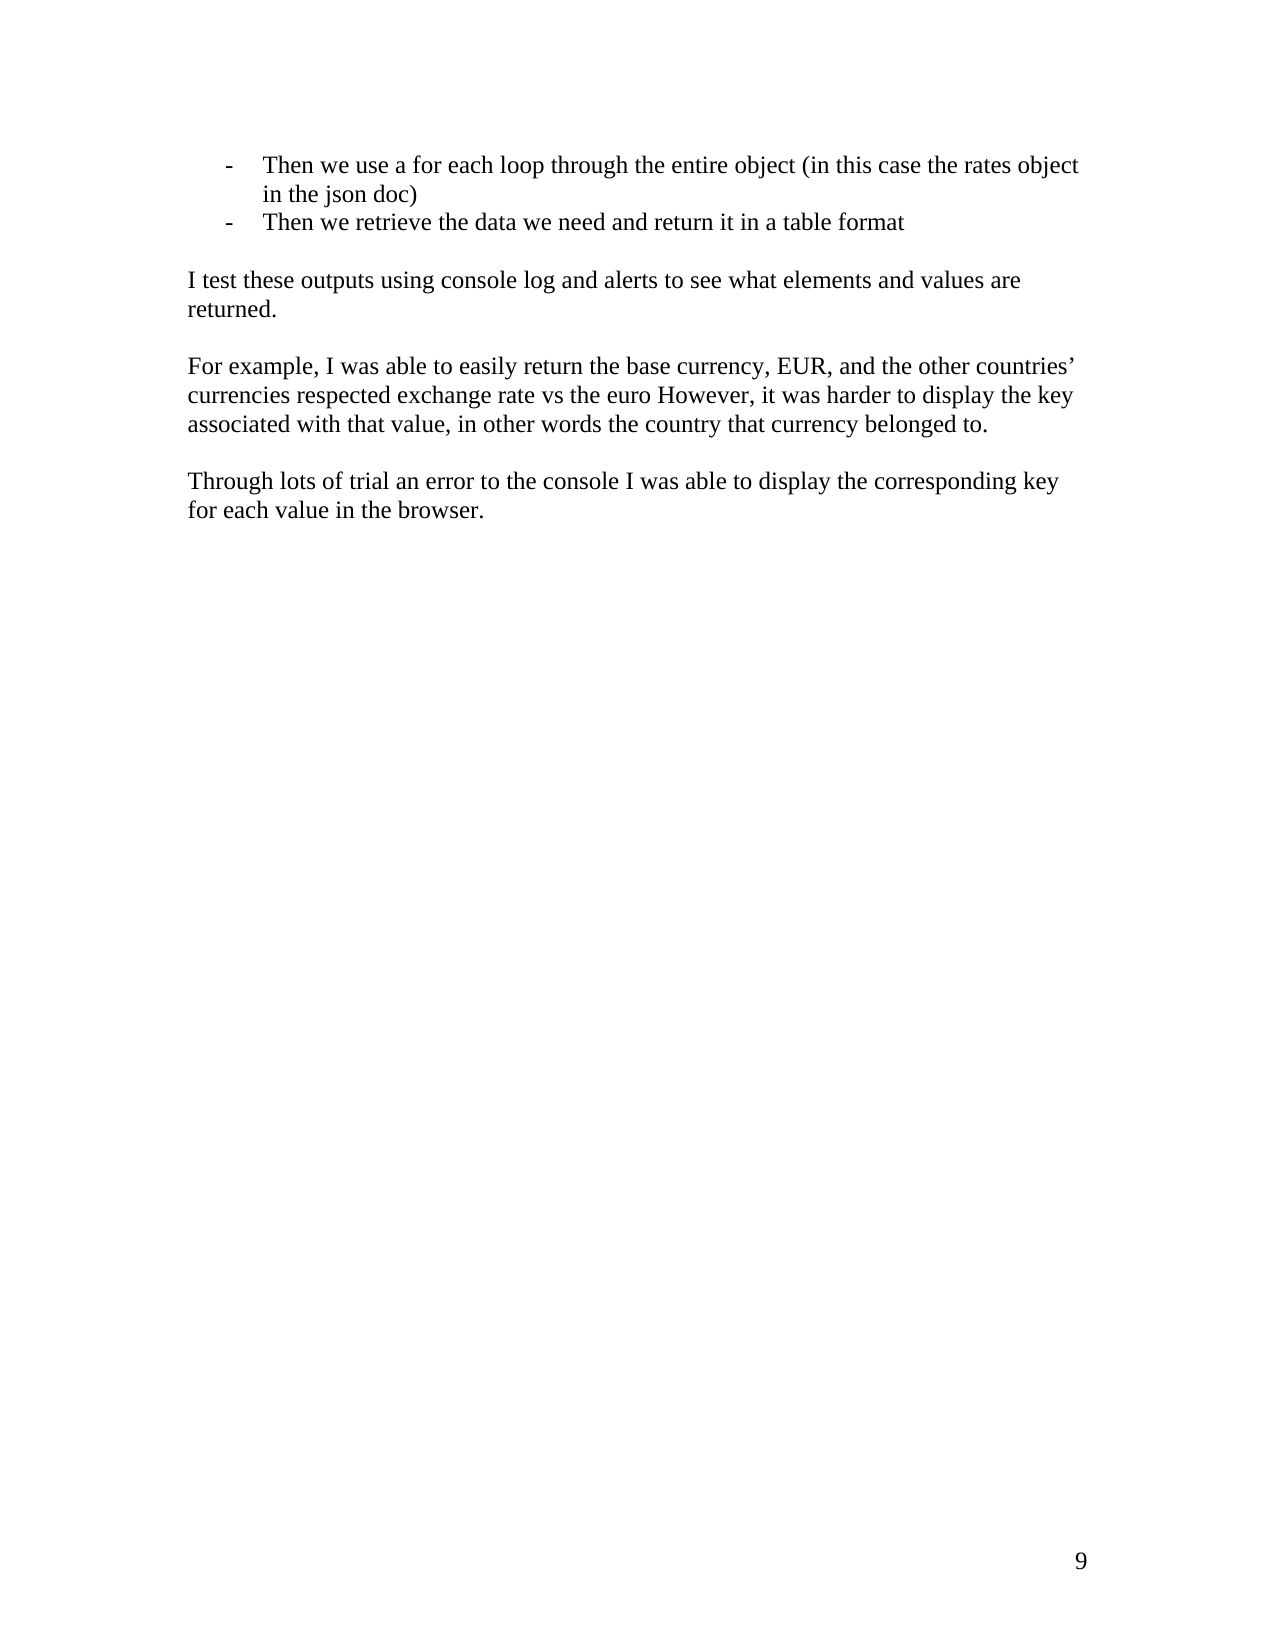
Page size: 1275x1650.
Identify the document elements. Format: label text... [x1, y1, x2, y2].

text I test these outputs using console log and alerts to see what elements and values are returned. [187, 265, 1087, 322]
text For example, I was able to easily return the base currency, EUR, and the other countries’ currencies respected exchange rate vs the euro However, it was harder to display the key associated with that value, in other words the country that currency belonged to. [187, 351, 1087, 437]
list Then we use a for each loop through the entire object (in this case the rates object in the json doc) [225, 150, 1087, 207]
text Through lots of trial an error to the console I was able to display the corresponding key for each value in the browser. [187, 466, 1087, 524]
list Then we retrieve the data we need and return it in a table format [225, 207, 1087, 236]
